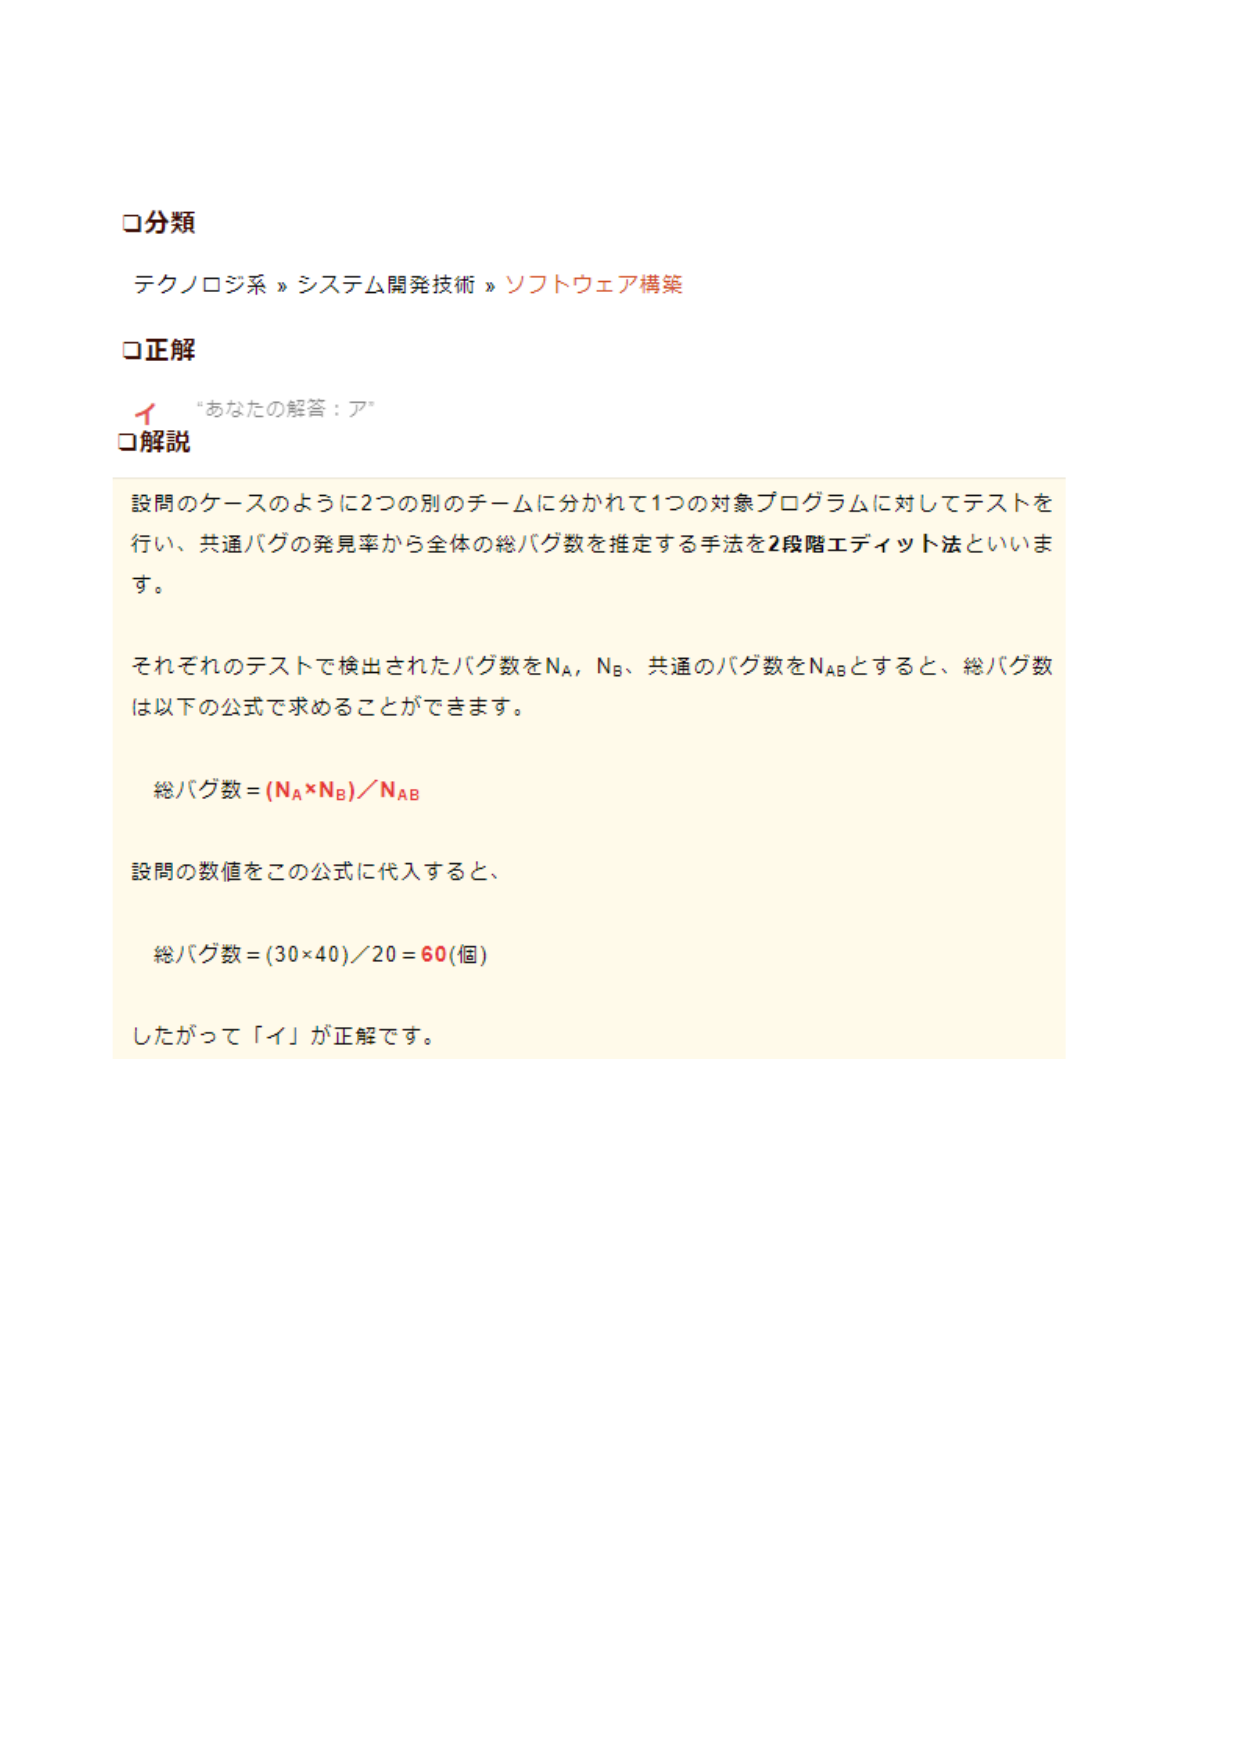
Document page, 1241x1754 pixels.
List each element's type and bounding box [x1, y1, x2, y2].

picture [112, 202, 1066, 1059]
